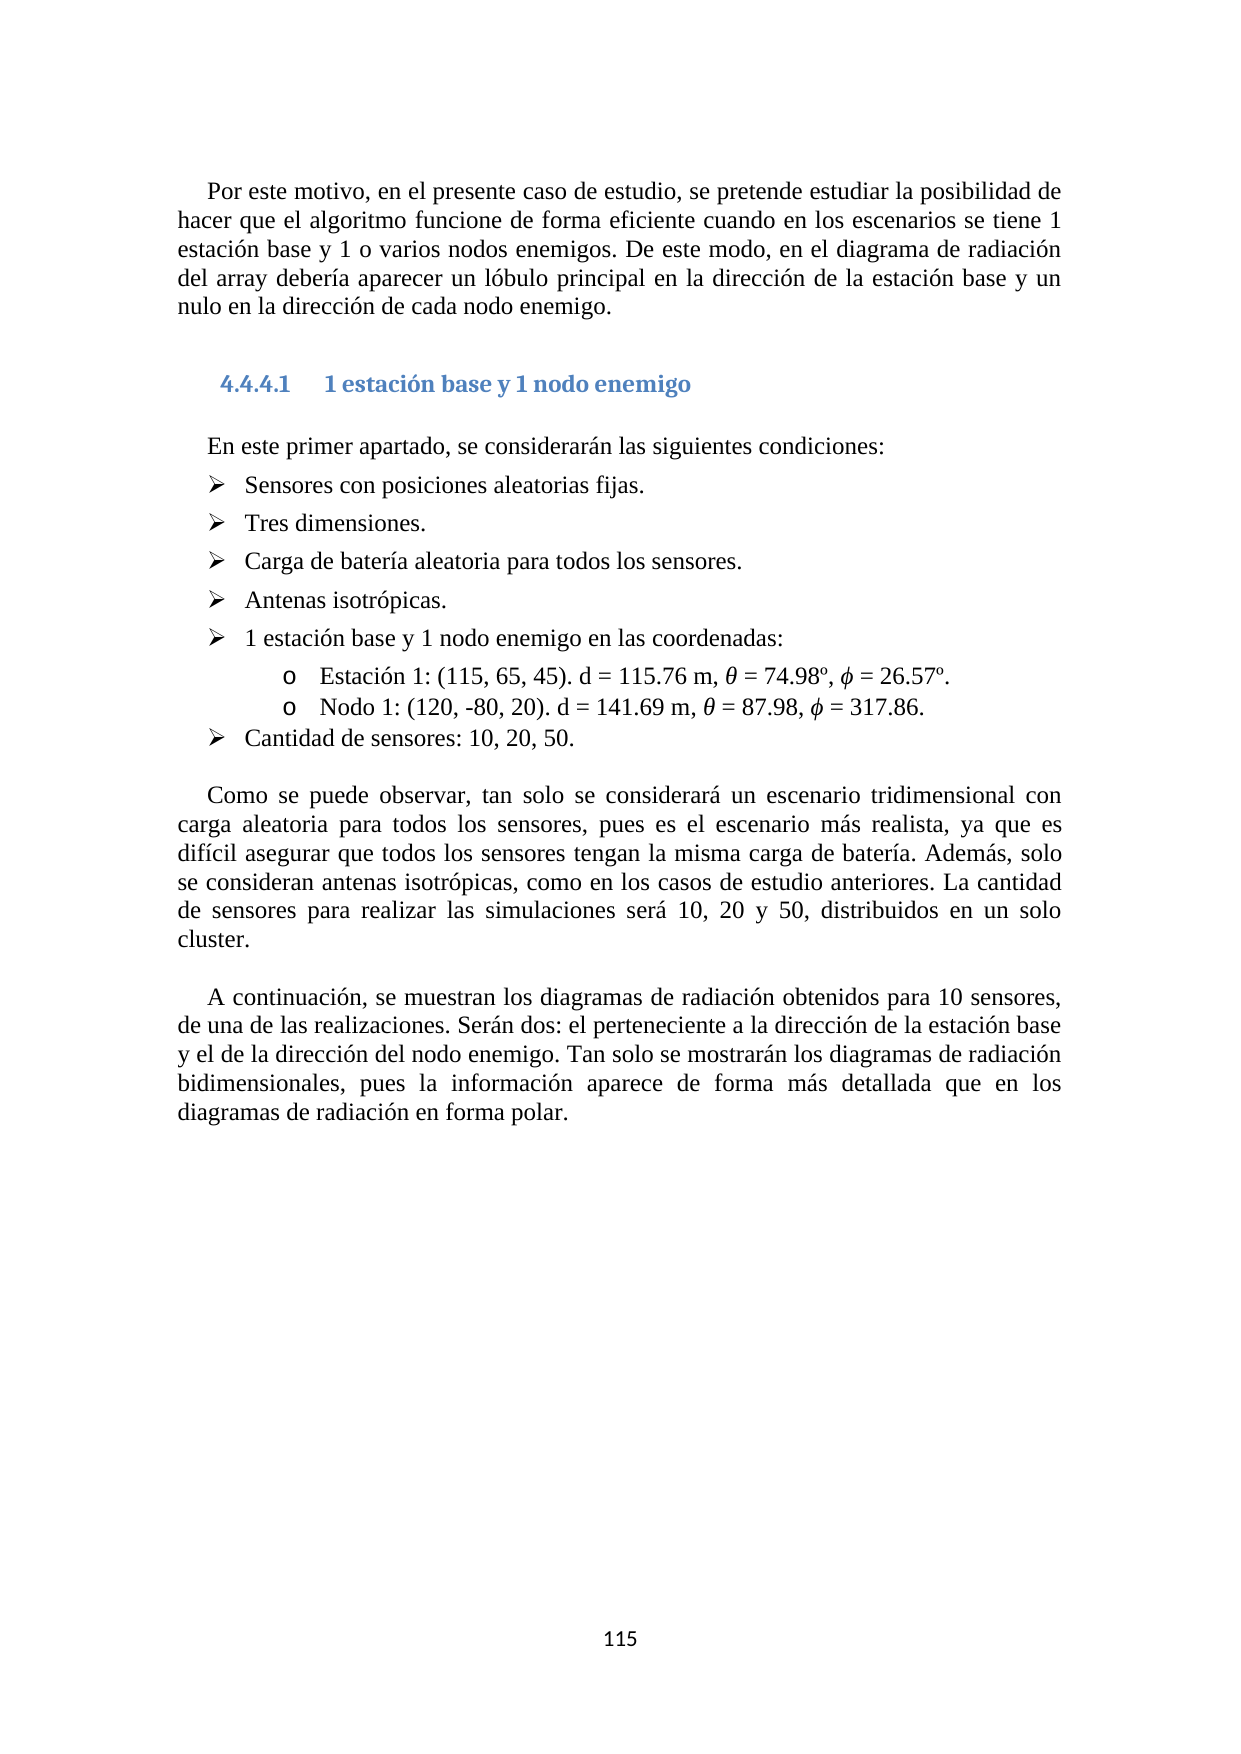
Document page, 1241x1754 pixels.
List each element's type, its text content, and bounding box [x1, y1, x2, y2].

list Estación 1: (115, 65, 45). d = 115.76 m, θ = 74.98º, ϕ = 26.57º. [282, 661, 1063, 692]
list Tres dimensiones. [207, 508, 1063, 537]
text A continuación, se muestran los diagramas de radiación obtenidos para 10 sensores, de una de las realizaciones. Serán dos: el perteneciente a la dirección de la estación base y el de la dirección del nodo enemigo. Tan solo se mostrarán los diagramas de radiación bidimensionales, pues la información aparece de forma más detallada que en los diagramas de radiación en forma polar. [177, 982, 1063, 1126]
text Por este motivo, en el presente caso de estudio, se pretende estudiar la posibilidad de hacer que el algoritmo funcione de forma eficiente cuando en los escenarios se tiene 1 estación base y 1 o varios nodos enemigos. De este modo, en el diagrama de radiación del array debería aparecer un lóbulo principal en la dirección de la estación base y un nulo en la dirección de cada nodo enemigo. [177, 176, 1063, 320]
list Antenas isotrópicas. [207, 585, 1063, 613]
list Cantidad de sensores: 10, 20, 50. [207, 723, 1063, 752]
list Sensores con posiciones aleatorias fijas. [207, 470, 1063, 498]
subtitle 1 estación base y 1 nodo enemigo [220, 370, 1063, 398]
list Carga de batería aleatoria para todos los sensores. [207, 546, 1063, 575]
text Como se puede observar, tan solo se considerará un escenario tridimensional con carga aleatoria para todos los sensores, pues es el escenario más realista, ya que es difícil asegurar que todos los sensores tengan la misma carga de batería. Además, solo se consideran antenas isotrópicas, como en los casos de estudio anteriores. La cantidad de sensores para realizar las simulaciones será 10, 20 y 50, distribuidos en un solo cluster. [177, 781, 1063, 953]
list 1 estación base y 1 nodo enemigo en las coordenadas: [207, 623, 1063, 652]
list Nodo 1: (120, -80, 20). d = 141.69 m, θ = 87.98, ϕ = 317.86. [282, 692, 1063, 723]
text En este primer apartado, se considerarán las siguientes condiciones: [177, 431, 1063, 460]
